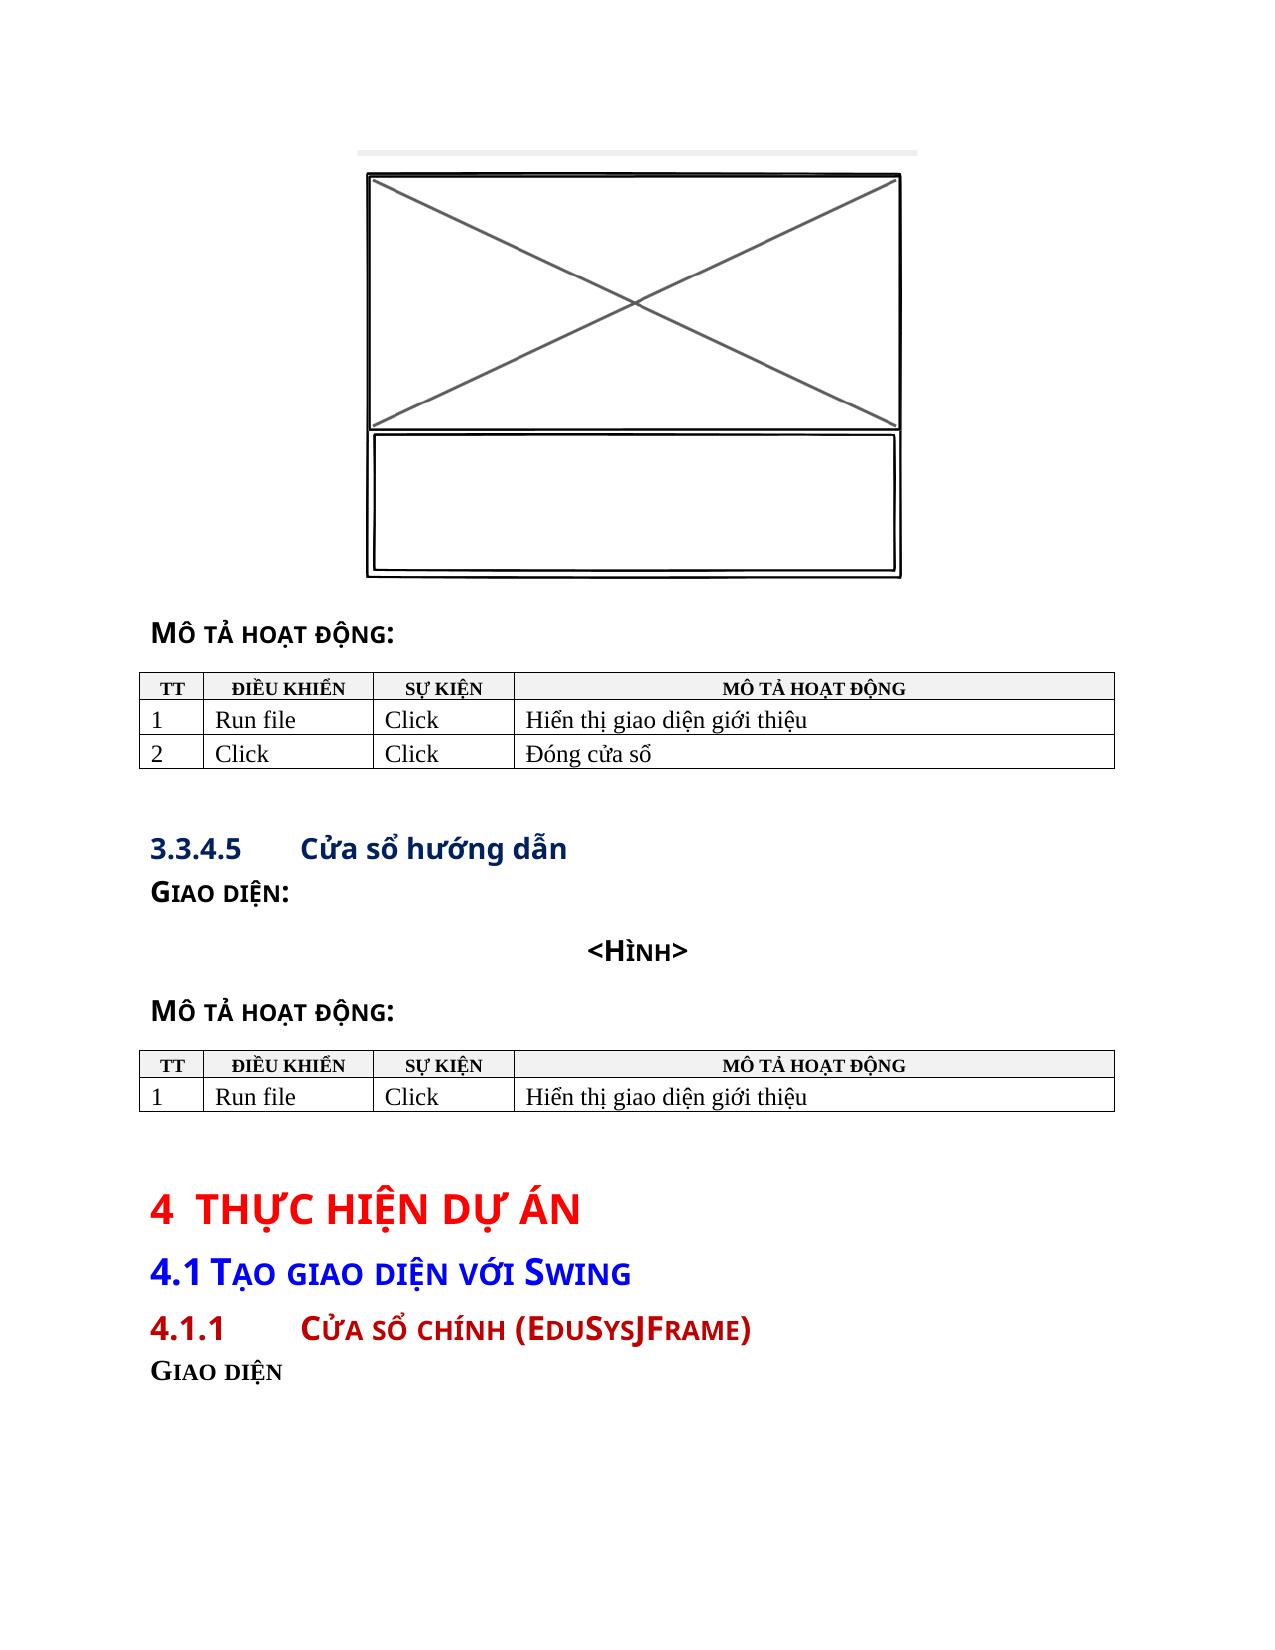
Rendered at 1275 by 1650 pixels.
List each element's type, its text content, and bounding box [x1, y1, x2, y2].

table_cell Click [374, 700, 514, 733]
subtitle Thực hiện dự án [150, 1180, 1125, 1237]
table_header TT [140, 1051, 203, 1077]
text Giao diện [150, 1353, 1125, 1387]
text Mô tả hoạt động: [150, 613, 1125, 652]
table_cell Run file [204, 1078, 373, 1111]
subtitle Cửa sổ chính (EduSysJFrame) [150, 1304, 1125, 1350]
table_cell Click [204, 735, 373, 768]
text <Hình> [150, 931, 1125, 970]
table_cell 1 [140, 700, 203, 733]
table_cell Hiển thị giao diện giới thiệu [515, 1078, 1114, 1111]
picture [357, 150, 918, 594]
table_header SỰ KIỆN [374, 673, 514, 699]
table_cell Hiển thị giao diện giới thiệu [515, 700, 1114, 733]
text Giao diện: [150, 871, 1125, 911]
table_cell Đóng cửa sổ [515, 735, 1114, 768]
subtitle Tạo giao diện với Swing [150, 1245, 1125, 1296]
table_header ĐIỀU KHIỂN [204, 673, 373, 699]
subtitle Cửa sổ hướng dẫn [150, 828, 1125, 868]
table_header SỰ KIỆN [374, 1051, 514, 1077]
table_cell 2 [140, 735, 203, 768]
table_cell Run file [204, 700, 373, 733]
text Mô tả hoạt động: [150, 990, 1125, 1030]
table_cell Click [374, 1078, 514, 1111]
table_header MÔ TẢ HOẠT ĐỘNG [515, 1051, 1114, 1077]
table_cell Click [374, 735, 514, 768]
table_header MÔ TẢ HOẠT ĐỘNG [515, 673, 1114, 699]
table_header TT [140, 673, 203, 699]
table_cell 1 [140, 1078, 203, 1111]
table_header ĐIỀU KHIỂN [204, 1051, 373, 1077]
